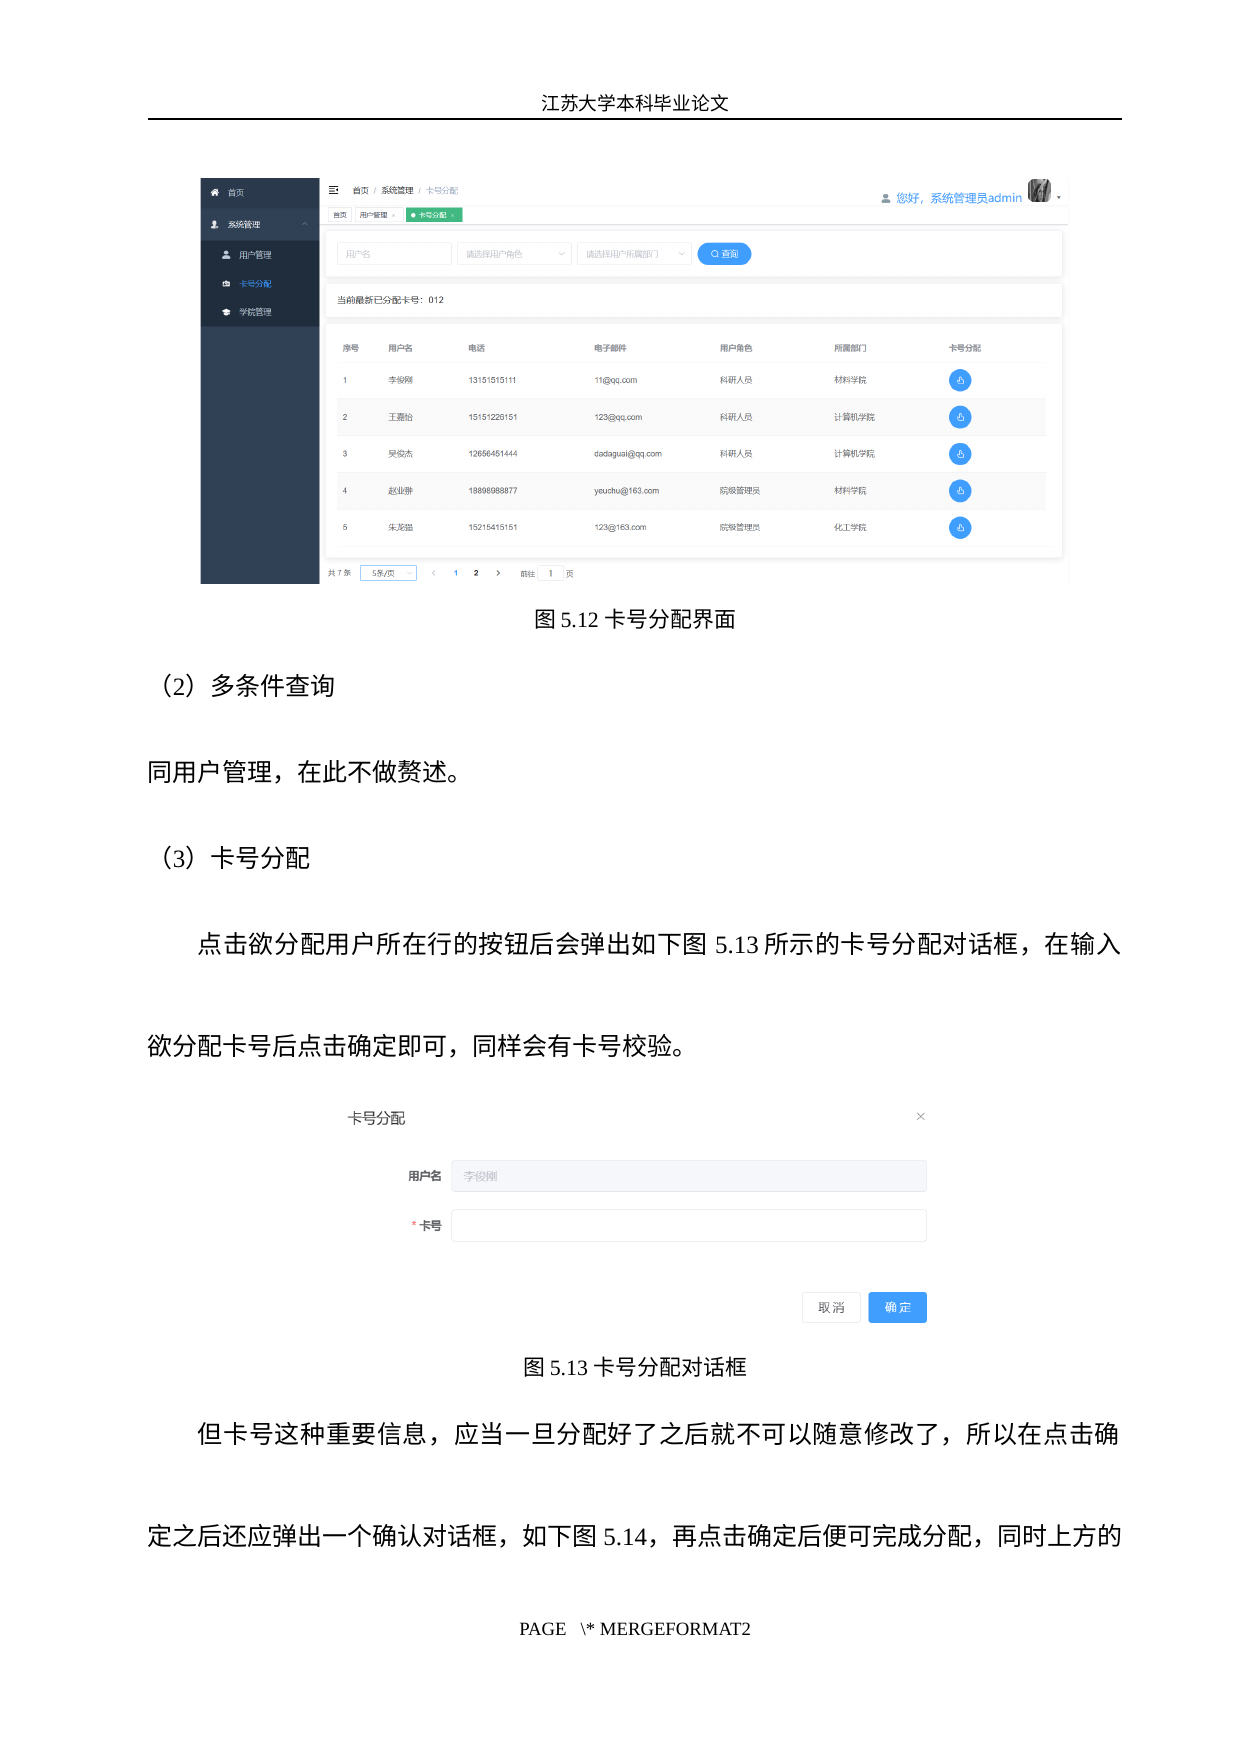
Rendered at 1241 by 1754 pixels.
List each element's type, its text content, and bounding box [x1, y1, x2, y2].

text 图5.13 卡号分配对话框 [148, 1348, 1122, 1382]
list 多条件查询 [148, 650, 1122, 718]
text 图5.12 卡号分配界面 [148, 601, 1122, 634]
picture [332, 1096, 938, 1324]
text 点击欲分配用户所在行的按钮后会弹出如下图5.13所示的卡号分配对话框，在输入欲分配卡号后点击确定即可，同样会有卡号校验。 [148, 908, 1122, 1078]
list 卡号分配 [148, 822, 1122, 890]
text 同用户管理，在此不做赘述。 [148, 736, 1122, 804]
picture [200, 178, 1070, 584]
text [148, 1398, 1122, 1568]
